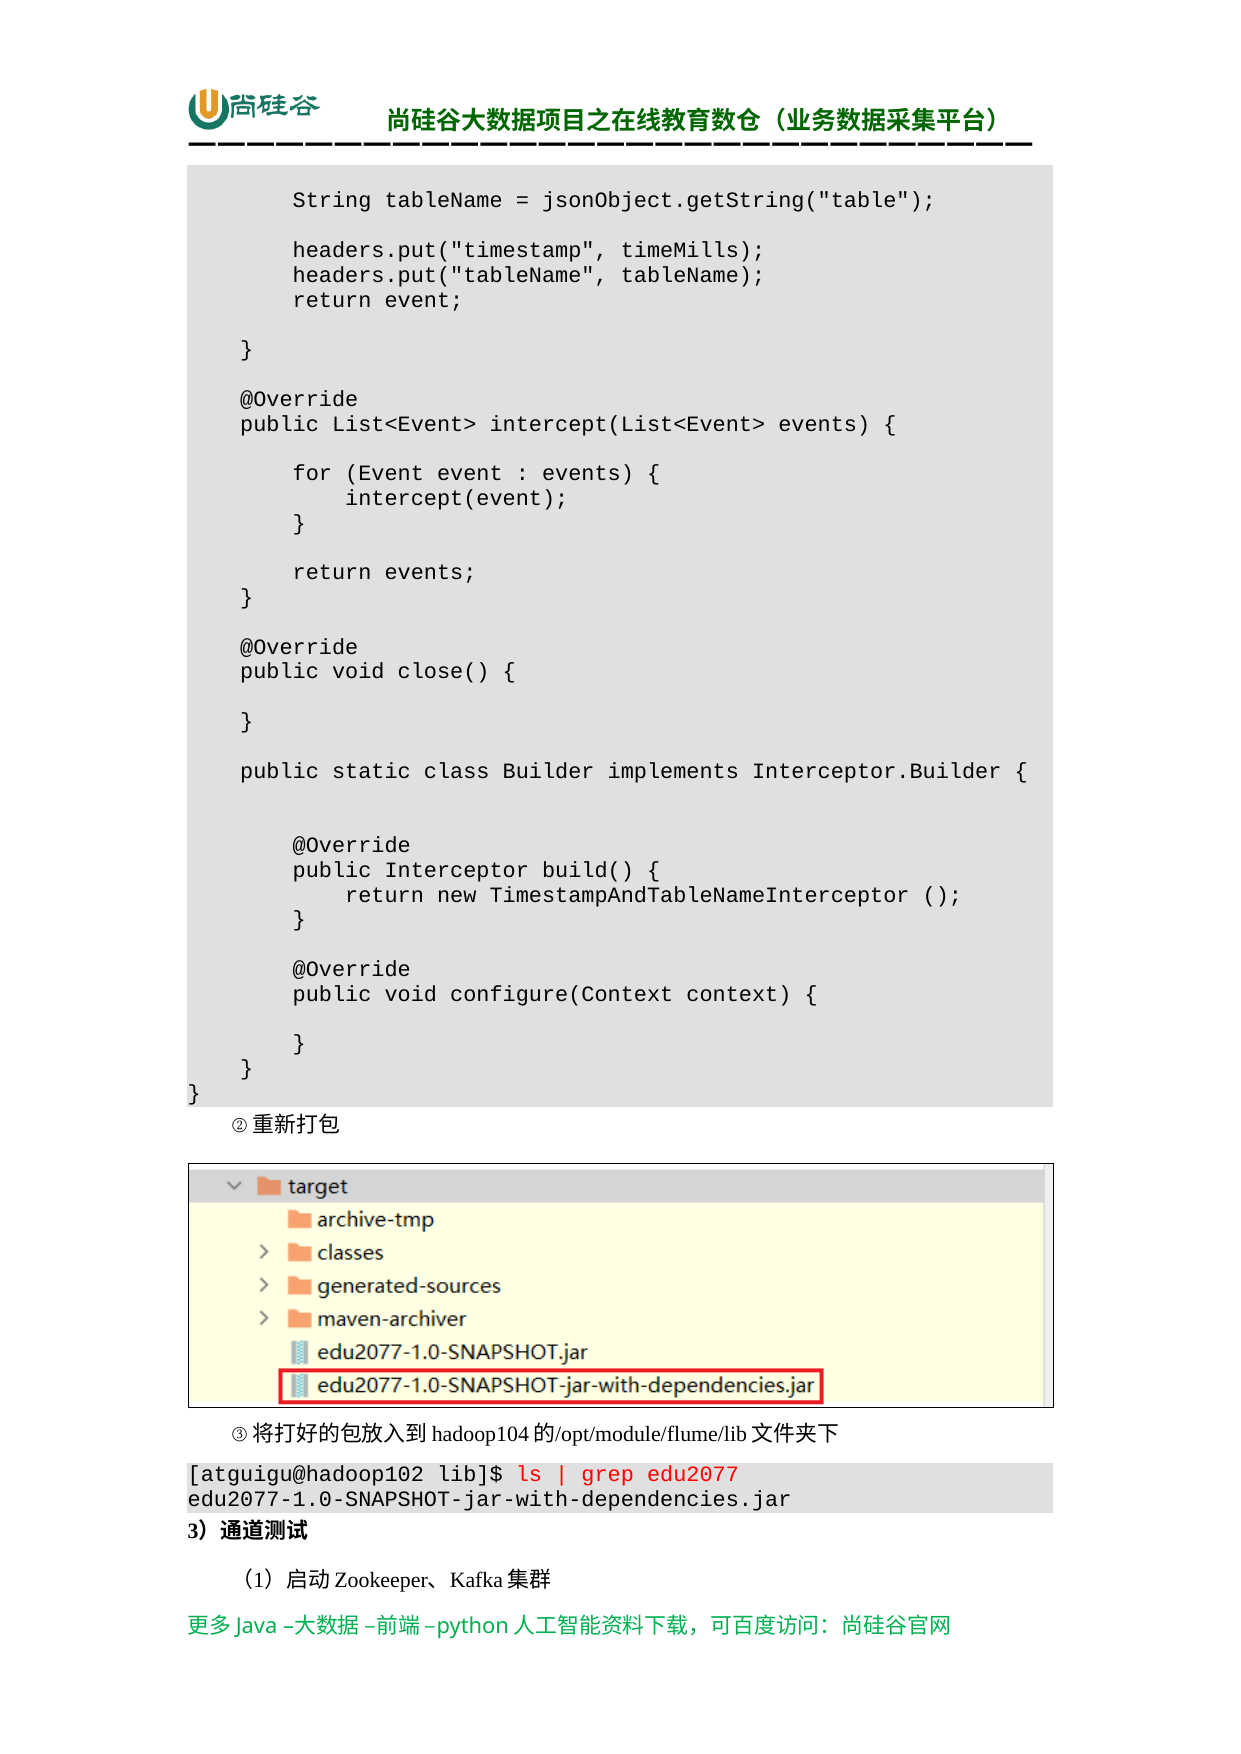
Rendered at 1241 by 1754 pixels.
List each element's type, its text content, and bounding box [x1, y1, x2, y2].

text （1）启动Zookeeper、Kafka集群 [187, 1561, 1053, 1594]
text String tableName = jsonObject.getString("table"); [187, 189, 1053, 214]
text ③将打好的包放入到hadoop104的/opt/module/flume/lib文件夹下 [187, 1415, 1053, 1448]
text intercept(event); [187, 487, 1053, 512]
text ②重新打包 [187, 1107, 1053, 1139]
text public void configure(Context context) { [187, 983, 1053, 1008]
text headers.put("timestamp", timeMills); [187, 239, 1053, 264]
text edu2077-1.0-SNAPSHOT-jar-with-dependencies.jar [187, 1488, 1053, 1513]
picture [189, 1164, 1053, 1407]
text } [187, 338, 1053, 363]
text } [187, 512, 1053, 537]
text } [187, 1032, 1053, 1057]
text } [187, 908, 1053, 933]
text return new TimestampAndTableNameInterceptor (); [187, 884, 1053, 908]
text [atguigu@hadoop102 lib]$ ls | grep edu2077 [187, 1463, 1053, 1488]
text @Override [187, 958, 1053, 983]
text } [187, 1057, 1053, 1082]
text public List<Event> intercept(List<Event> events) { [187, 413, 1053, 437]
text return events; [187, 561, 1053, 586]
text @Override [187, 636, 1053, 661]
text @Override [187, 388, 1053, 413]
text } [187, 586, 1053, 611]
picture [187, 88, 320, 130]
text } [187, 710, 1053, 735]
text public void close() { [187, 661, 1053, 685]
text public Interceptor build() { [187, 859, 1053, 884]
text } [187, 1082, 1053, 1107]
text 3）通道测试 [187, 1513, 1053, 1546]
text headers.put("tableName", tableName); [187, 264, 1053, 289]
text public static class Builder implements Interceptor.Builder { [187, 760, 1053, 784]
text @Override [187, 834, 1053, 859]
text return event; [187, 289, 1053, 313]
text for (Event event : events) { [187, 462, 1053, 487]
